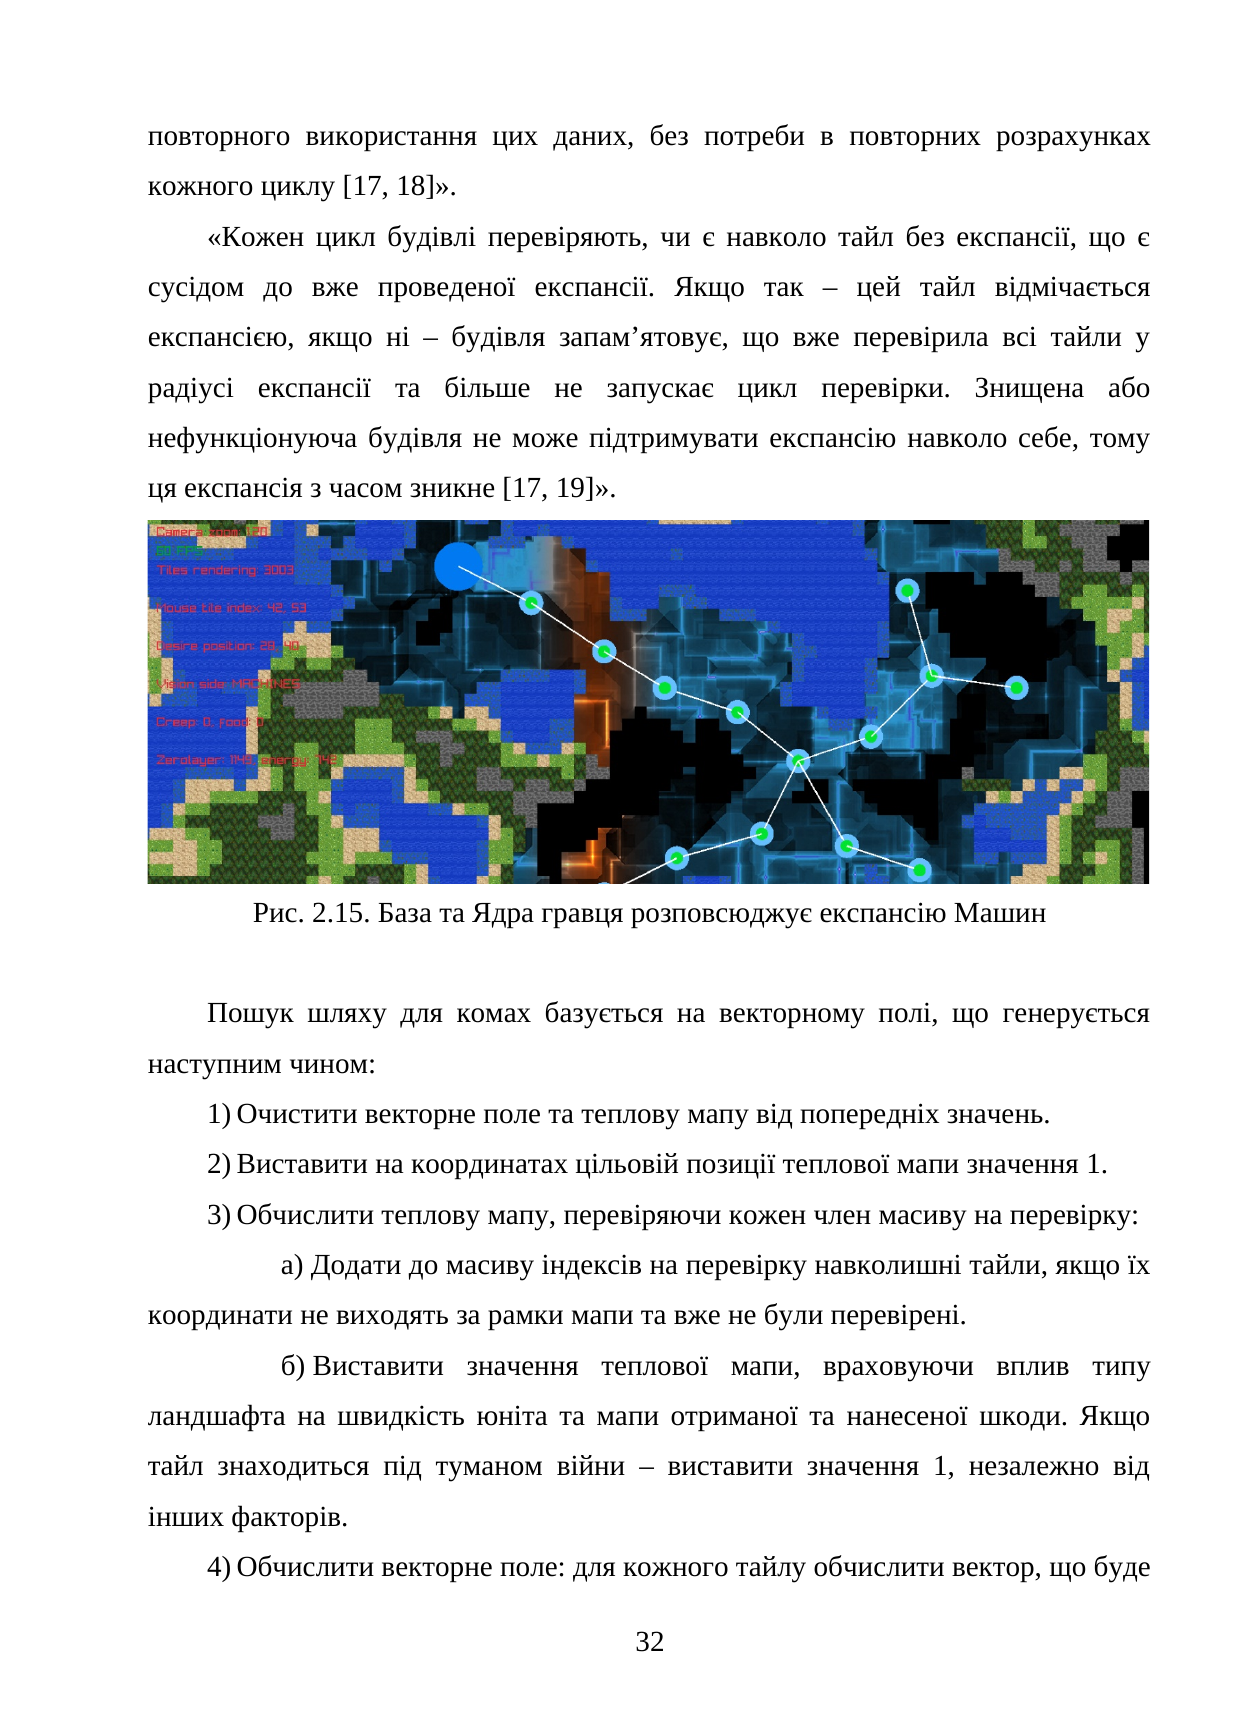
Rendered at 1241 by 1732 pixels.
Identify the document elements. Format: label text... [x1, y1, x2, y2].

list Обчислити теплову мапу, перевіряючи кожен член масиву на перевірку: [148, 1197, 1152, 1230]
list Додати до масиву індексів на перевірку навколишні тайли, якщо їх координати не виходять за рамки мапи та вже не були перевірені. [148, 1247, 1152, 1331]
list Виставити на координатах цільовій позиції теплової мапи значення 1. [148, 1146, 1152, 1180]
text Пошук шляху для комах базується на векторному полі, що генерується наступним чином: [148, 996, 1152, 1079]
list Очистити векторне поле та теплову мапу від попередніх значень. [148, 1096, 1152, 1130]
picture [147, 520, 1150, 884]
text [148, 118, 1152, 202]
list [148, 1549, 1152, 1582]
text «Кожен цикл будівлі перевіряють, чи є навколо тайл без експансії, що є сусідом до вже проведеної експансії. Якщо так – цей тайл відмічається експансією, якщо ні – будівля запам’ятовує, що вже перевірила всі тайли у радіусі експансії та більше не запускає цикл перевірки. Знищена або нефункціонуюча будівля не може підтримувати експансію навколо себе, тому ця експансія з часом зникне [17, 19]». [148, 219, 1152, 504]
list Виставити значення теплової мапи, враховуючи вплив типу ландшафта на швидкість юніта та мапи отриманої та нанесеної шкоди. Якщо тайл знаходиться під туманом війни – виставити значення 1, незалежно від інших факторів. [148, 1348, 1152, 1532]
text Рис. 2.15. База та Ядра гравця розповсюджує експансію Машин [148, 895, 1152, 928]
